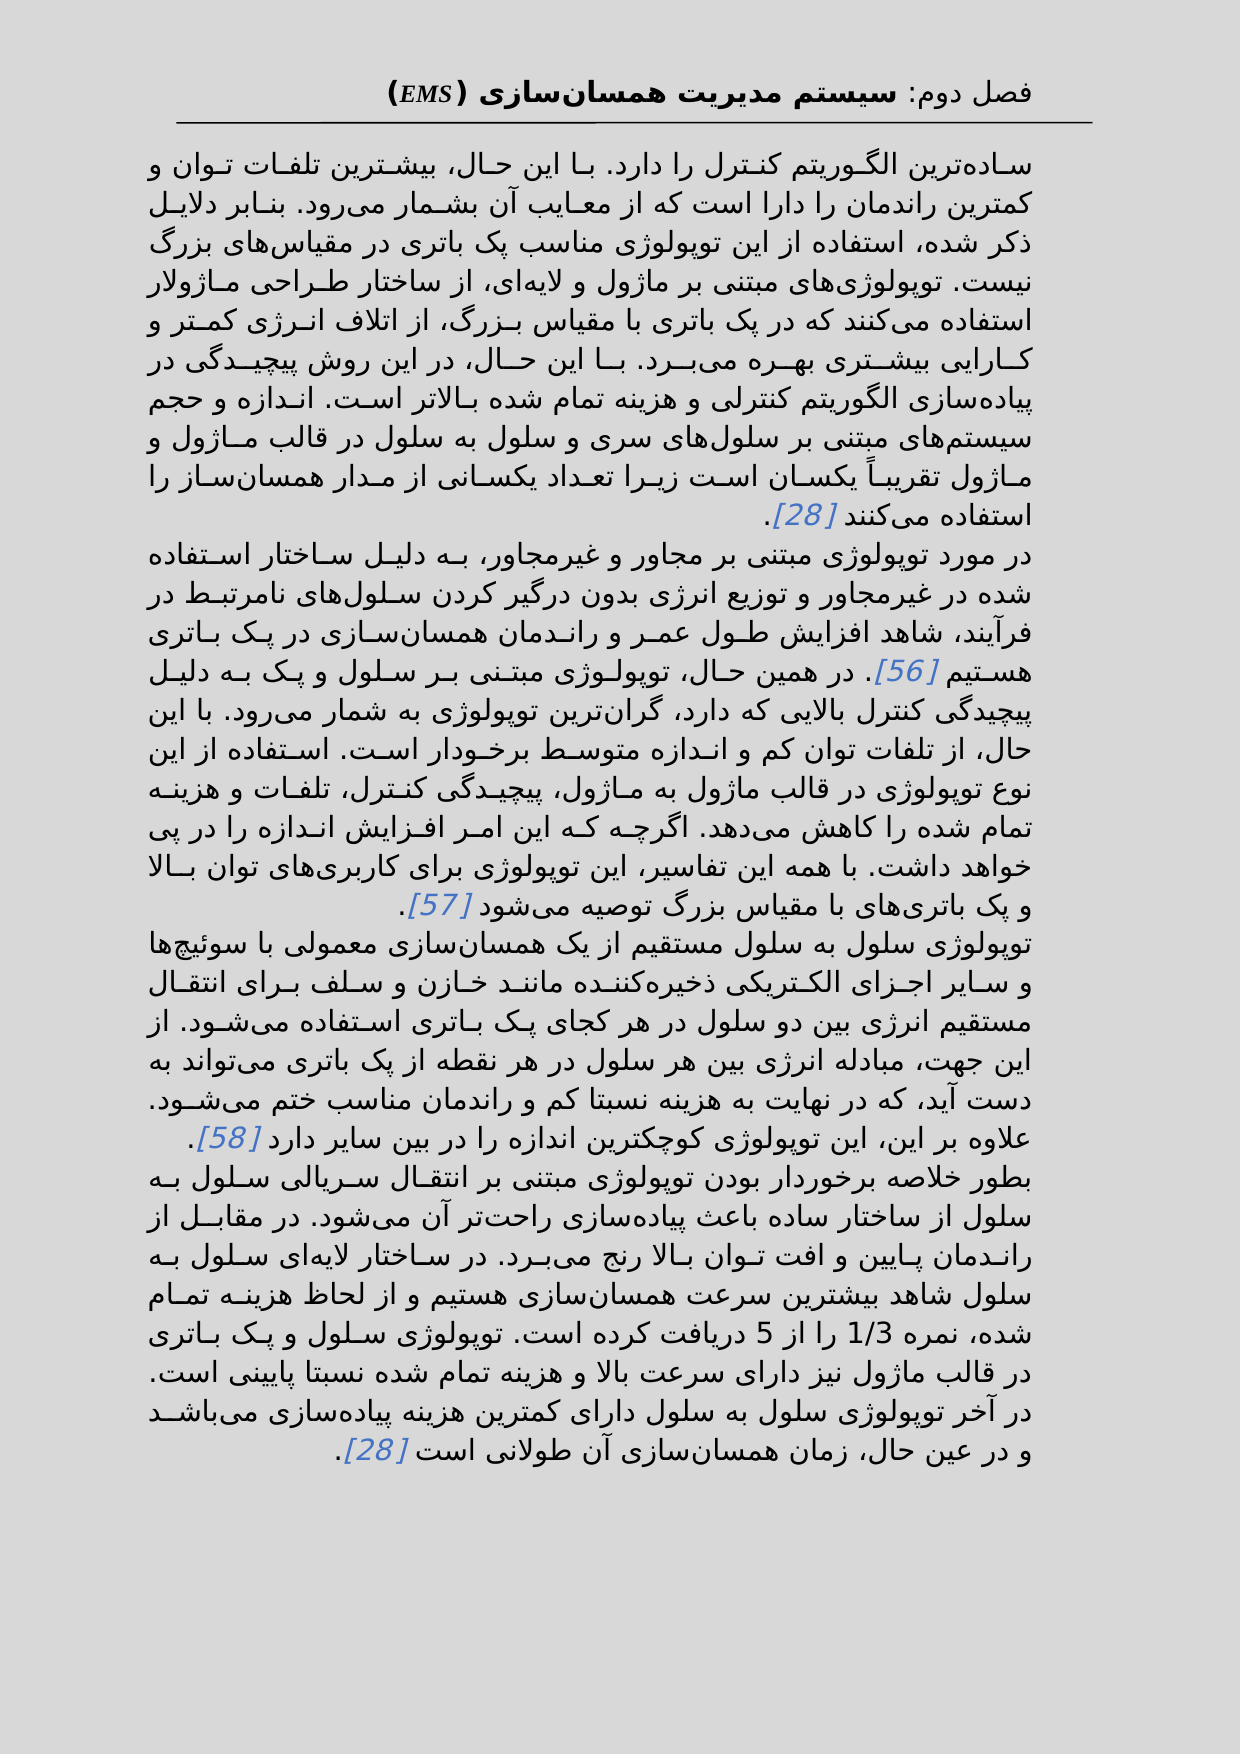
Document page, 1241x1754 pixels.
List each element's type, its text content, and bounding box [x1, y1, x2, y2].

text توپولوژی سلول به سلول مستقیم از یک همسان‌سازی معمولی با سوئیچ‌ها و سایر اجزای الکتریکی ذخیره‌کننده مانند خازن و سلف برای انتقال مستقیم انرژی بین دو سلول در هر کجای پک باتری استفاده می‌شود. از این جهت، مبادله انرژی بین هر سلول در هر نقطه از پک‌ باتری می‌تواند به دست آید، که در نهایت به هزینه نسبتا کم و راندمان مناسب ختم می‌شود. علاوه بر این، این توپولوژی کوچکترین اندازه را در بین سایر دارد [58]. [148, 927, 1033, 1156]
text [148, 148, 1033, 532]
text بطور خلاصه برخوردار بودن توپولوژی مبتنی بر انتقال سریالی سلول به سلول از ساختار ساده باعث پیاده‌سازی راحت‌تر آن می‌شود. در مقابل از راندمان پایین و افت توان بالا رنج می‌برد. در ساختار لایه‌ای سلول به سلول شاهد بیشترین سرعت همسان‌سازی هستیم و از لحاظ هزینه تمام شده، نمره 1/3 را از 5 دریافت کرده است. توپولوژی سلول و پک باتری در قالب ماژول نیز دارای سرعت بالا و هزینه تمام شده نسبتا پایینی است. در آخر توپولوژی سلول به سلول دارای کمترین هزینه پیاده‌سازی می‌باشد و در عین حال،‌ زمان همسان‌سازی آن طولانی است [28]. [148, 1161, 1033, 1467]
text در مورد توپولوژی مبتنی بر مجاور و غیرمجاور، به دلیل ساختار استفاده شده در غیرمجاور و توزیع انرژی بدون درگیر کردن سلول‌های نامرتبط در فرآیند، شاهد افزایش طول عمر و راندمان همسان‌سازی در پک باتری هستیم [56]. در همین حال، توپولوژی مبتنی بر سلول و پک به دلیل پیچیدگی کنترل بالایی که دارد، گران‌ترین توپولوژی به شمار می‌رود. با این حال، از تلفات توان کم و اندازه متوسط برخودار است. استفاده از این نوع توپولوژی در قالب ماژول به ماژول، پیچیدگی کنترل، تلفات و هزینه تمام شده را کاهش ‌می‌دهد. اگرچه که این امر افزایش اندازه را در پی‌ خواهد داشت. با همه این تفاسیر، این توپولوژی برای کاربری‌های توان بالا و پک باتری‌های با مقیاس بزرگ توصیه می‌شود [57]. [148, 537, 1033, 922]
